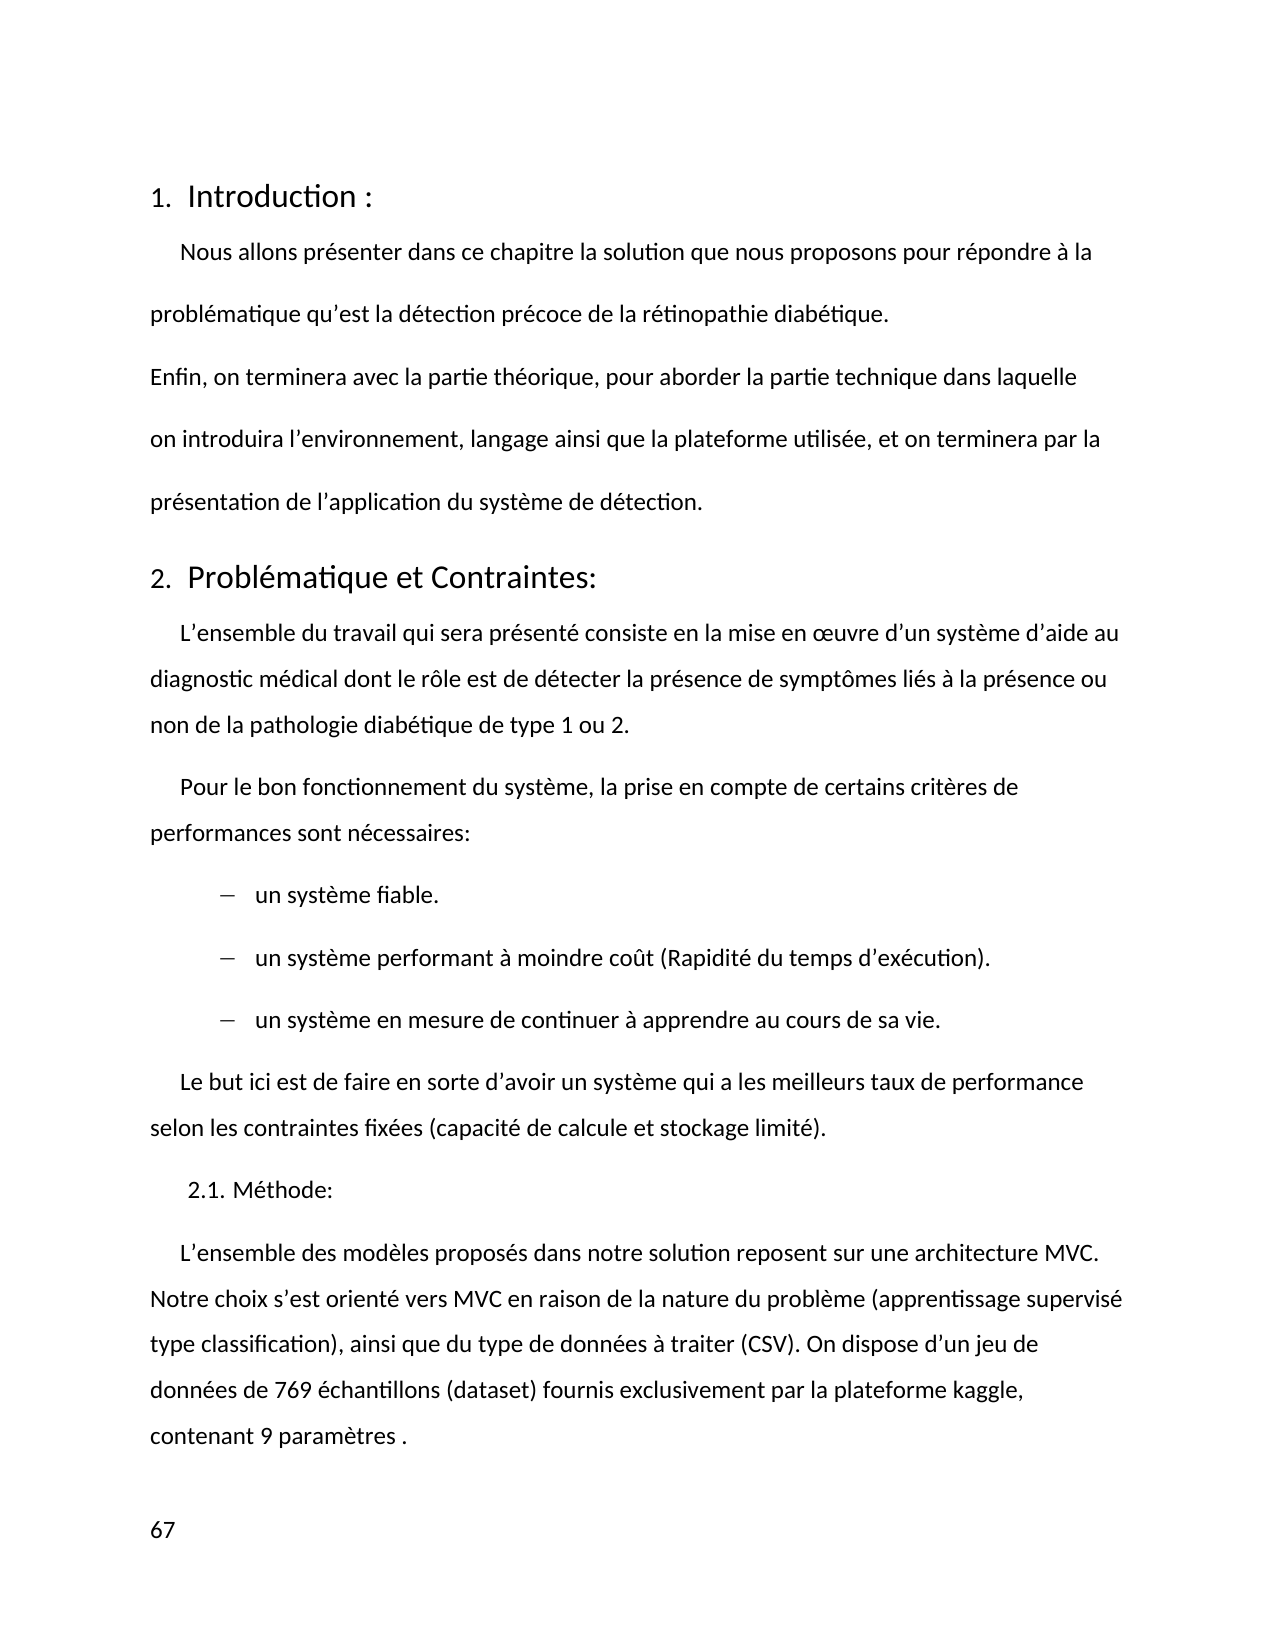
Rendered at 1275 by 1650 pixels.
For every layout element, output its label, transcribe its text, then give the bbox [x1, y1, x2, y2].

text problématique qu’est la détection précoce de la rétinopathie diabétique. [150, 298, 1125, 329]
subtitle Problématique et Contraintes: [150, 556, 1125, 597]
text Pour le bon fonctionnement du système, la prise en compte de certains critères de performances sont nécessaires: [150, 771, 1125, 847]
text Nous allons présenter dans ce chapitre la solution que nous proposons pour répondre à la [150, 236, 1125, 267]
text Enfin, on terminera avec la partie théorique, pour aborder la partie technique dans laquelle [150, 361, 1125, 391]
list un système fiable. [217, 879, 1125, 910]
text présentation de l’application du système de détection. [150, 486, 1125, 516]
text Le but ici est de faire en sorte d’avoir un système qui a les meilleurs taux de performance selon les contraintes fixées (capacité de calcule et stockage limité). [150, 1067, 1125, 1143]
text on introduira l’environnement, langage ainsi que la plateforme utilisée, et on terminera par la [150, 423, 1125, 454]
list un système en mesure de continuer à apprendre au cours de sa vie. [217, 1004, 1125, 1035]
list Méthode: [187, 1175, 1125, 1205]
text L’ensemble des modèles proposés dans notre solution reposent sur une architecture MVC. Notre choix s’est orienté vers MVC en raison de la nature du problème (apprentissage supervisé type classification), ainsi que du type de données à traiter (CSV). On dispose d’un jeu de données de 769 échantillons (dataset) fournis exclusivement par la plateforme kaggle, contenant 9 paramètres . [150, 1237, 1125, 1451]
subtitle Introduction : [150, 175, 1125, 216]
list un système performant à moindre coût (Rapidité du temps d’exécution). [217, 942, 1125, 972]
text L’ensemble du travail qui sera présenté consiste en la mise en œuvre d’un système d’aide au diagnostic médical dont le rôle est de détecter la présence de symptômes liés à la présence ou non de la pathologie diabétique de type 1 ou 2. [150, 617, 1125, 739]
